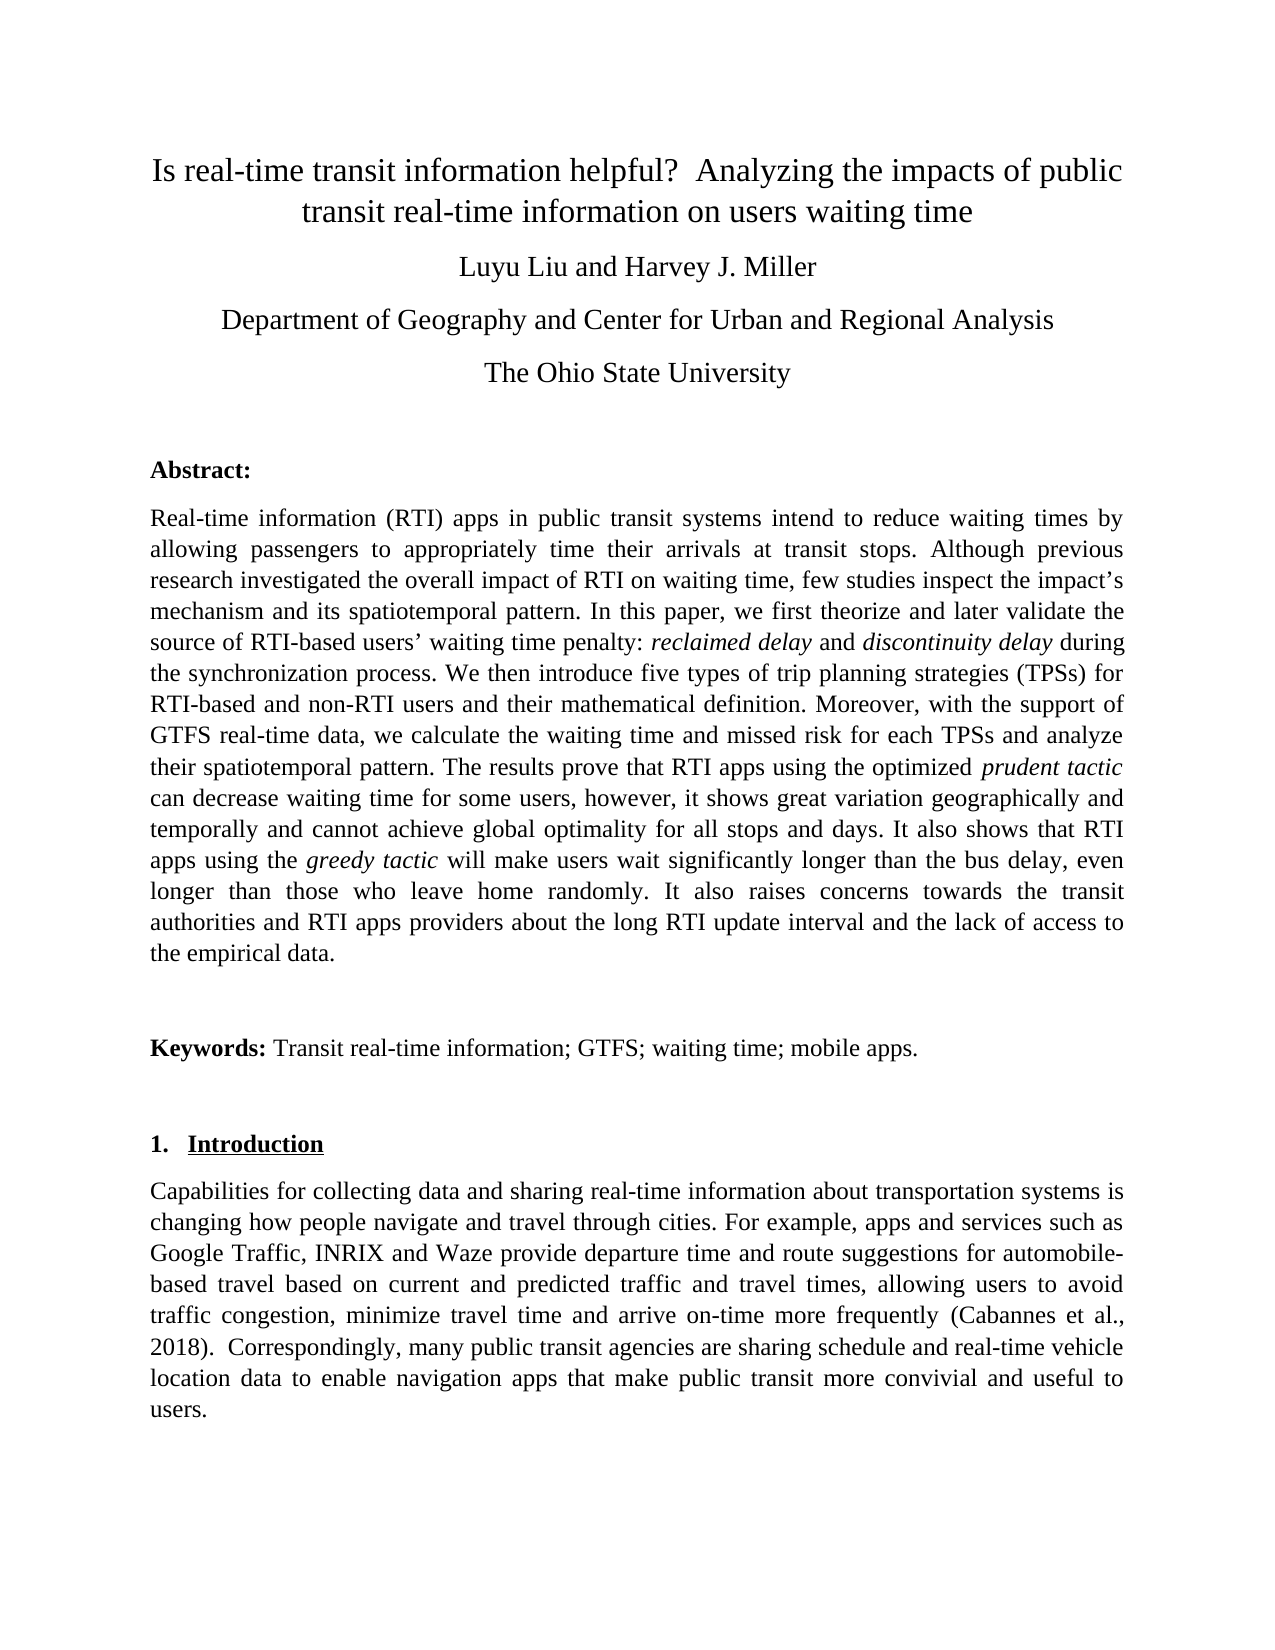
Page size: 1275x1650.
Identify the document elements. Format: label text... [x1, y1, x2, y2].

text Luyu Liu and Harvey J. Miller [150, 249, 1125, 283]
list Introduction [150, 1129, 1125, 1157]
text Capabilities for collecting data and sharing real-time information about transportation systems is changing how people navigate and travel through cities. For example, apps and services such as Google Traffic, INRIX and Waze provide departure time and route suggestions for automobile-based travel based on current and predicted traffic and travel times, allowing users to avoid traffic congestion, minimize travel time and arrive on-time more frequently (Cabannes et al., 2018). Correspondingly, many public transit agencies are sharing schedule and real-time vehicle location data to enable navigation apps that make public transit more convivial and useful to users. [150, 1176, 1125, 1422]
text Keywords: Transit real-time information; GTFS; waiting time; mobile apps. [150, 1033, 1125, 1062]
text Real-time information (RTI) apps in public transit systems intend to reduce waiting times by allowing passengers to appropriately time their arrivals at transit stops. Although previous research investigated the overall impact of RTI on waiting time, few studies inspect the impact’s mechanism and its spatiotemporal pattern. In this paper, we first theorize and later validate the source of RTI-based users’ waiting time penalty: reclaimed delay and discontinuity delay during the synchronization process. We then introduce five types of trip planning strategies (TPSs) for RTI-based and non-RTI users and their mathematical definition. Moreover, with the support of GTFS real-time data, we calculate the waiting time and missed risk for each TPSs and analyze their spatiotemporal pattern. The results prove that RTI apps using the optimized prudent tactic can decrease waiting time for some users, however, it shows great variation geographically and temporally and cannot achieve global optimality for all stops and days. It also shows that RTI apps using the greedy tactic will make users wait significantly longer than the bus delay, even longer than those who leave home randomly. It also raises concerns towards the transit authorities and RTI apps providers about the long RTI update interval and the lack of access to the empirical data. [150, 503, 1125, 967]
text Abstract: [150, 456, 1125, 484]
text The Ohio State University [150, 355, 1125, 388]
text Is real-time transit information helpful? Analyzing the impacts of public transit real-time information on users waiting time [150, 150, 1125, 230]
text Department of Geography and Center for Urban and Regional Analysis [150, 302, 1125, 336]
